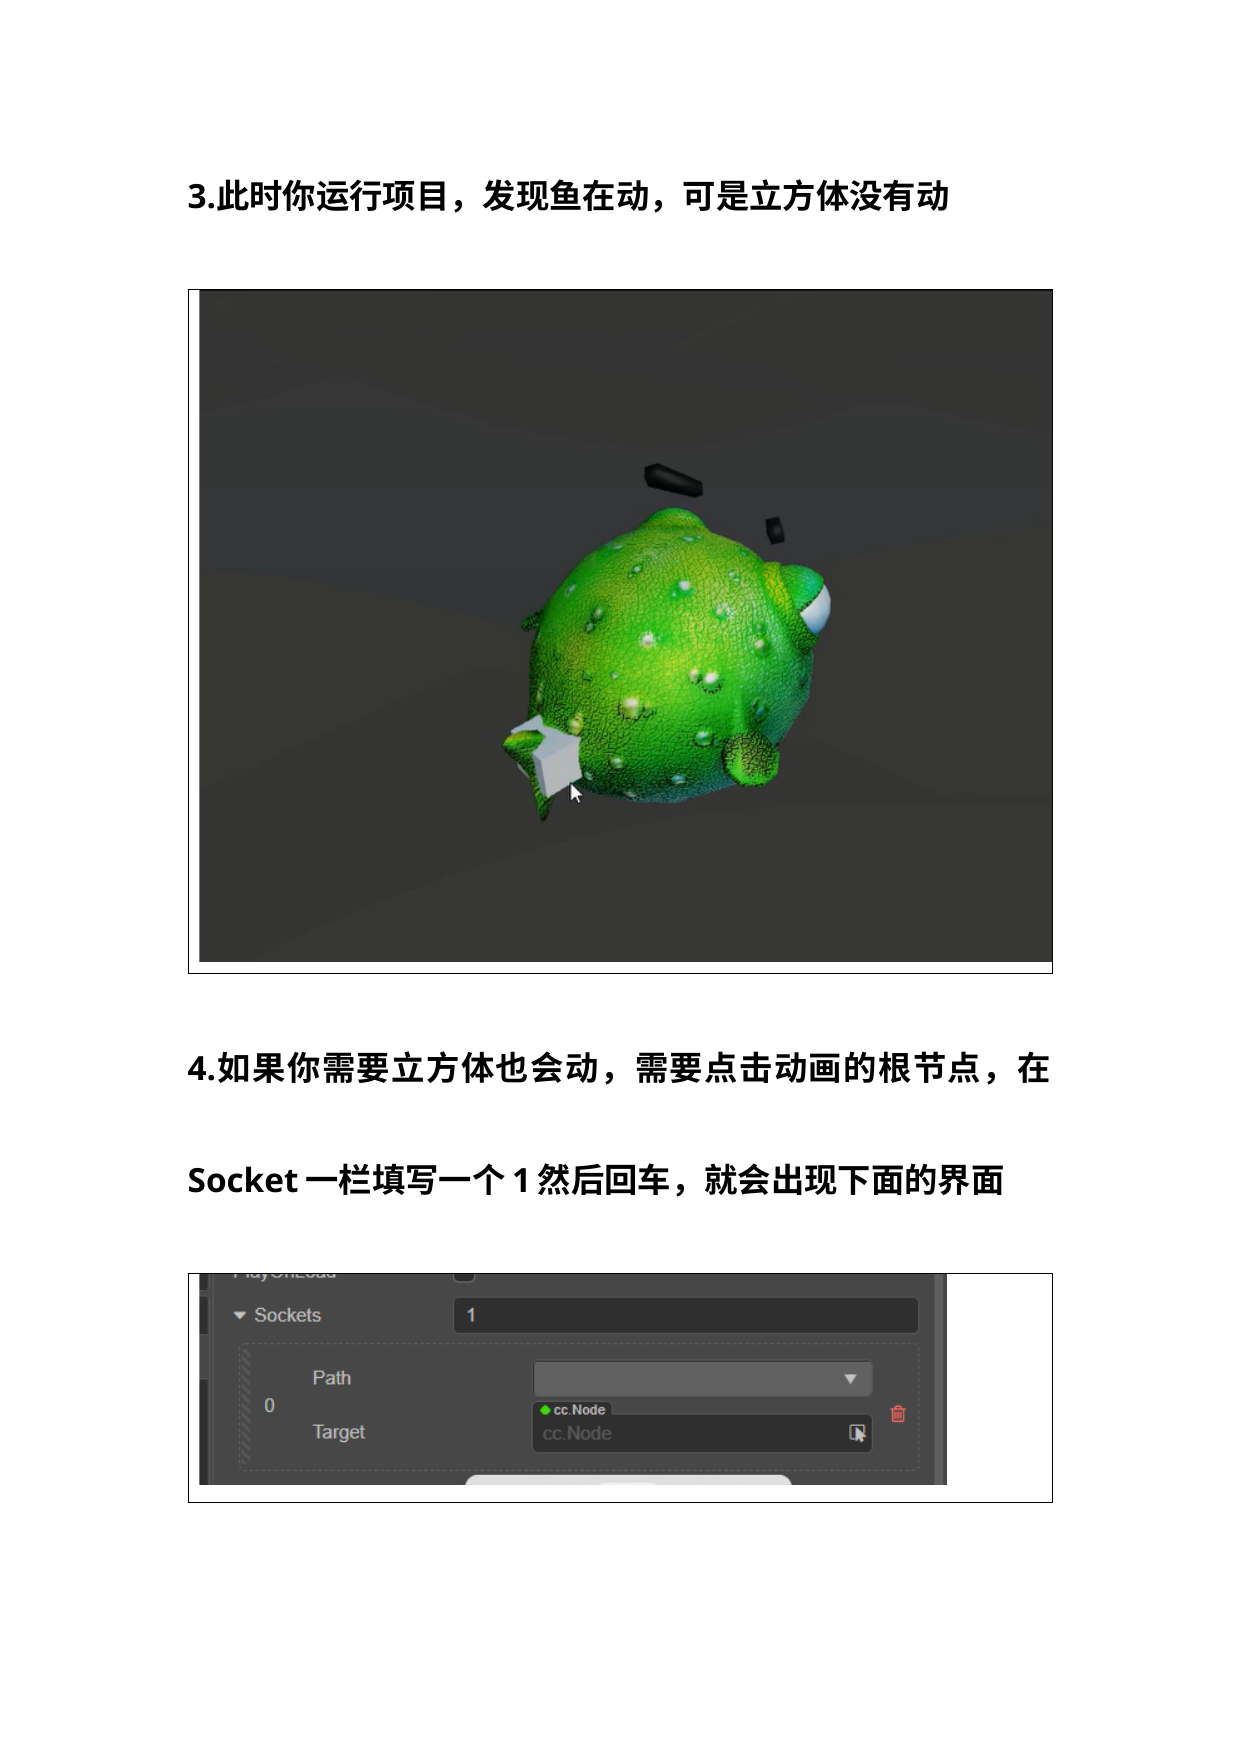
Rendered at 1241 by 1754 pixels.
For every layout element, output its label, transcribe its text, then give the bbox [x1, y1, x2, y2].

picture [199, 1274, 947, 1485]
table_header [189, 290, 1052, 973]
subtitle 4.如果你需要立方体也会动，需要点击动画的根节点，在Socket一栏填写一个1然后回车，就会出现下面的界面 [187, 1033, 1053, 1211]
picture [199, 290, 1053, 962]
table_header [189, 1274, 1052, 1502]
subtitle 3.此时你运行项目，发现鱼在动，可是立方体没有动 [187, 162, 1053, 227]
